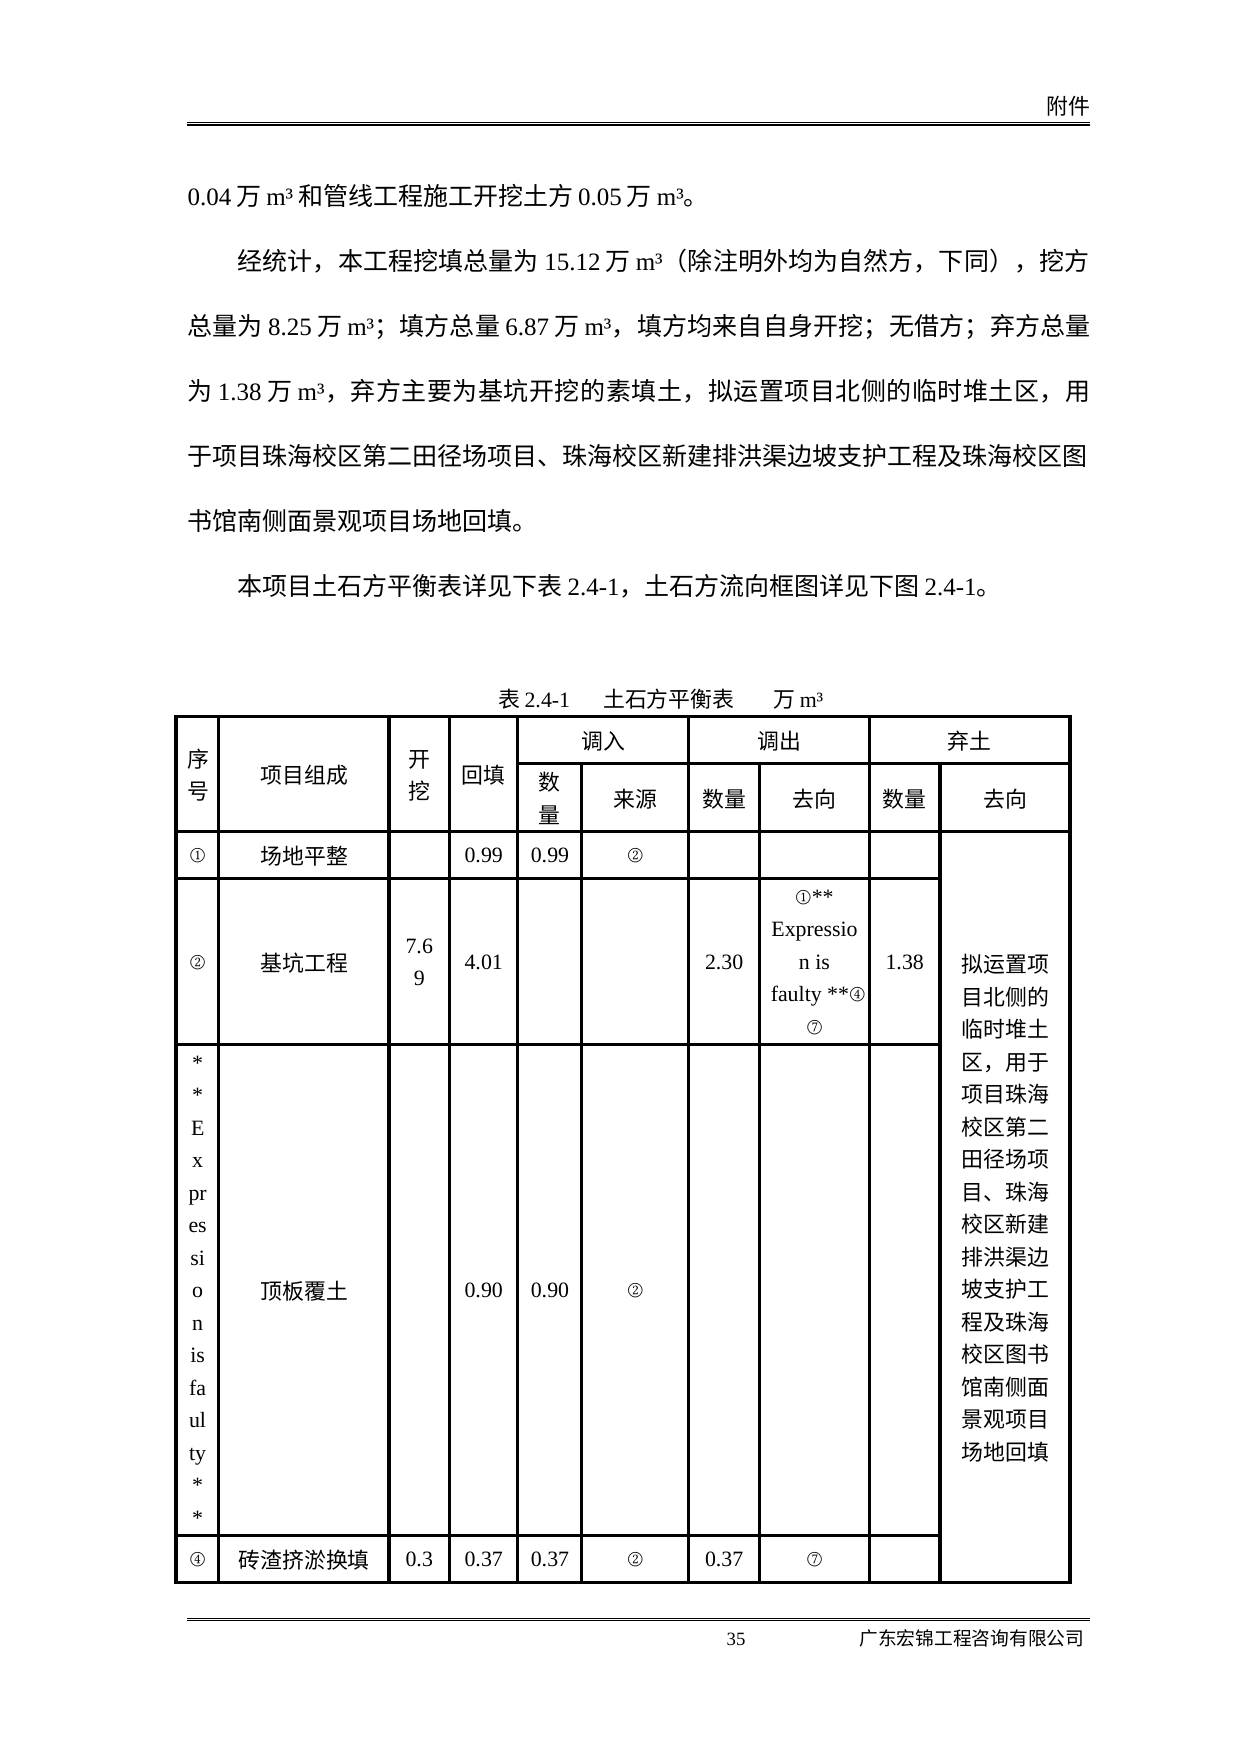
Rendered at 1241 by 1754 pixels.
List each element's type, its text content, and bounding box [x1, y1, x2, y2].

table_cell [391, 1046, 448, 1533]
table_header 调出 [690, 718, 868, 762]
table_cell [519, 880, 580, 1043]
table_cell 数量 [690, 765, 758, 830]
table_cell 基坑工程 [220, 880, 387, 1043]
table_cell [761, 1046, 868, 1533]
table_cell 0.99 [451, 833, 516, 877]
table_header 开挖 [391, 718, 448, 830]
table_cell 砖渣挤淤换填 [220, 1537, 387, 1581]
table_cell [690, 1046, 758, 1533]
text 表2.4-1 土石方平衡表 万m³ [187, 682, 1090, 714]
table_cell 去向 [942, 765, 1068, 830]
table_cell 0.37 [391, 1537, 448, 1581]
table_cell 0.90 [519, 1046, 580, 1533]
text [187, 162, 1090, 227]
table_header 回填 [451, 718, 516, 830]
table_cell 2.30 [690, 880, 758, 1043]
table_cell [871, 833, 938, 877]
table_cell ④ [178, 1537, 217, 1581]
table_cell ①③④⑦ [761, 880, 868, 1043]
table_header 调入 [519, 718, 687, 762]
table_cell ② [583, 1046, 687, 1533]
table_cell ③ [178, 1046, 217, 1533]
table_header 项目组成 [220, 718, 387, 830]
table_cell 拟运置项目北侧的临时堆土区，用于项目珠海校区第二田径场项目、珠海校区新建排洪渠边坡支护工程及珠海校区图书馆南侧面景观项目场地回填 [942, 833, 1068, 1581]
table_cell 0.37 [519, 1537, 580, 1581]
table_cell [391, 833, 448, 877]
table_cell 1.38 [871, 880, 938, 1043]
table_cell 去向 [761, 765, 868, 830]
table_cell ② [583, 833, 687, 877]
table_cell [761, 833, 868, 877]
table_cell 顶板覆土 [220, 1046, 387, 1533]
table_cell [583, 880, 687, 1043]
table_cell 4.01 [451, 880, 516, 1043]
table_cell ① [178, 833, 217, 877]
table_cell [871, 1046, 938, 1533]
table_cell 0.99 [519, 833, 580, 877]
table_cell 0.37 [690, 1537, 758, 1581]
table_cell ② [178, 880, 217, 1043]
table_cell 0.90 [451, 1046, 516, 1533]
table_cell 7.69 [391, 880, 448, 1043]
text 本项目土石方平衡表详见下表2.4-1，土石方流向框图详见下图2.4-1。 [187, 552, 1090, 617]
table_header 弃土 [871, 718, 1068, 762]
table_cell 0.37 [451, 1537, 516, 1581]
table_cell 数量 [871, 765, 938, 830]
table_cell 来源 [583, 765, 687, 830]
table_cell [871, 1537, 938, 1581]
text 经统计，本工程挖填总量为15.12万m³（除注明外均为自然方，下同），挖方总量为8.25万m³；填方总量6.87万m³，填方均来自自身开挖；无借方；弃方总量为1.38万m³，弃方主要为基坑开挖的素填土，拟运置项目北侧的临时堆土区，用于项目珠海校区第二田径场项目、珠海校区新建排洪渠边坡支护工程及珠海校区图书馆南侧面景观项目场地回填。 [187, 227, 1090, 552]
table_cell 数量 [519, 765, 580, 830]
table_cell ② [583, 1537, 687, 1581]
table_cell ⑦ [761, 1537, 868, 1581]
table_cell 场地平整 [220, 833, 387, 877]
table_cell [690, 833, 758, 877]
table_header 序号 [178, 718, 217, 830]
